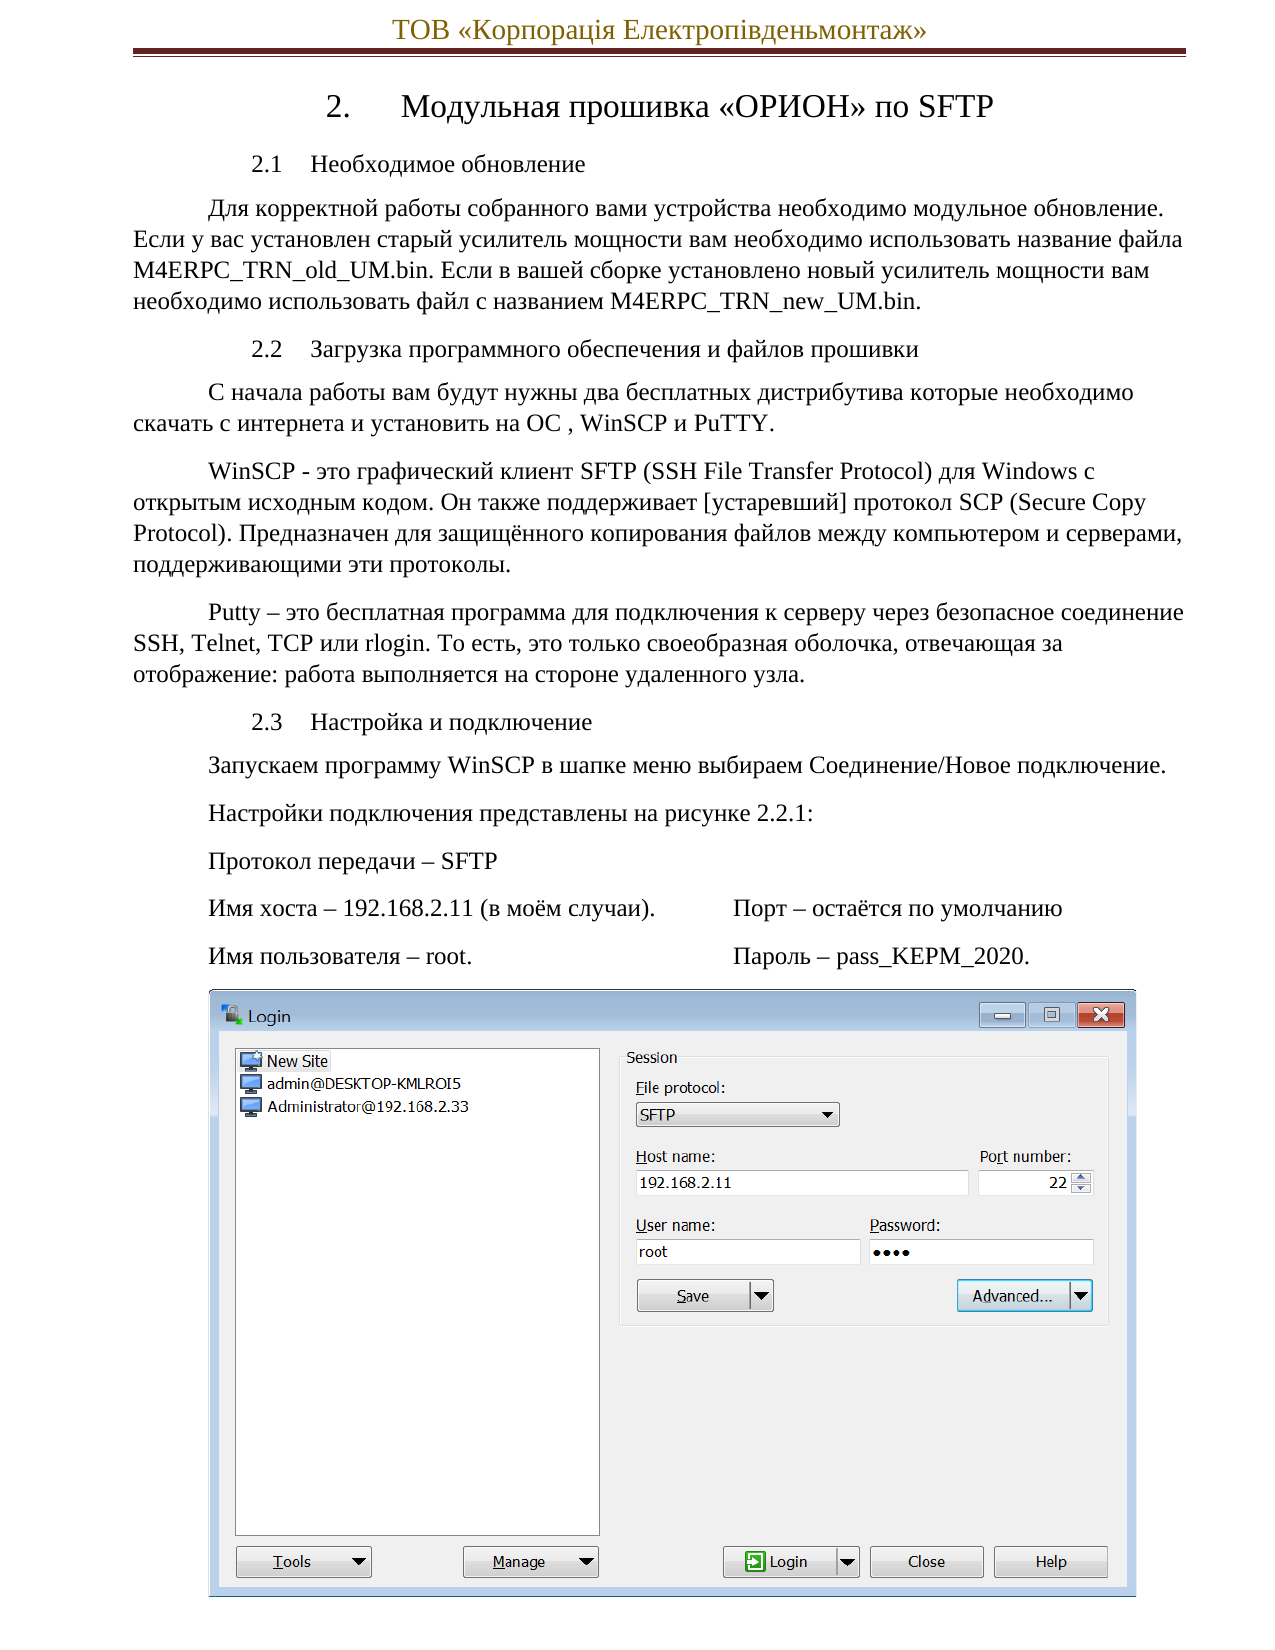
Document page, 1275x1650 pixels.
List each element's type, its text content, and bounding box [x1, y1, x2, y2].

text Имя пользователя – root. Пароль – pass_KEPM_2020. [208, 941, 1186, 970]
subtitle Модульная прошивка «ОРИОН» по SFTP [133, 86, 1186, 124]
subtitle Необходимое обновление [251, 149, 1186, 178]
text WinSCP - это графический клиент SFTP (SSH File Transfer Protocol) для Windows с открытым исходным кодом. Он также поддерживает [устаревший] протокол SCP (Secure Copy Protocol). Предназначен для защищённого копирования файлов между компьютером и серверами, поддерживающими эти протоколы. [133, 456, 1186, 578]
subtitle Настройка и подключение [251, 707, 1186, 736]
text Запускаем программу WinSCP в шапке меню выбираем Соединение/Новое подключение. [208, 750, 1186, 779]
text Настройки подключения представлены на рисунке 2.2.1: [208, 798, 1186, 827]
text С начала работы вам будут нужны два бесплатных дистрибутива которые необходимо скачать с интернета и установить на ОС , WinSCP и PuTTY. [133, 377, 1186, 437]
subtitle Загрузка программного обеспечения и файлов прошивки [251, 334, 1186, 363]
picture [208, 989, 1137, 1597]
text Протокол передачи – SFTP [208, 846, 1186, 874]
text Имя хоста – 192.168.2.11 (в моём случаи). Порт – остаётся по умолчанию [208, 893, 1186, 922]
text Для корректной работы собранного вами устройства необходимо модульное обновление. Если у вас установлен старый усилитель мощности вам необходимо использовать название файла M4ERPC_TRN_old_UM.bin. Если в вашей сборке установлено новый усилитель мощности вам необходимо использовать файл с названием M4ERPC_TRN_new_UM.bin. [133, 193, 1186, 315]
text Putty – это бесплатная программа для подключения к серверу через безопасное соединение SSH, Telnet, TCP или rlogin. То есть, это только своеобразная оболочка, отвечающая за отображение: работа выполняется на стороне удаленного узла. [133, 597, 1186, 688]
